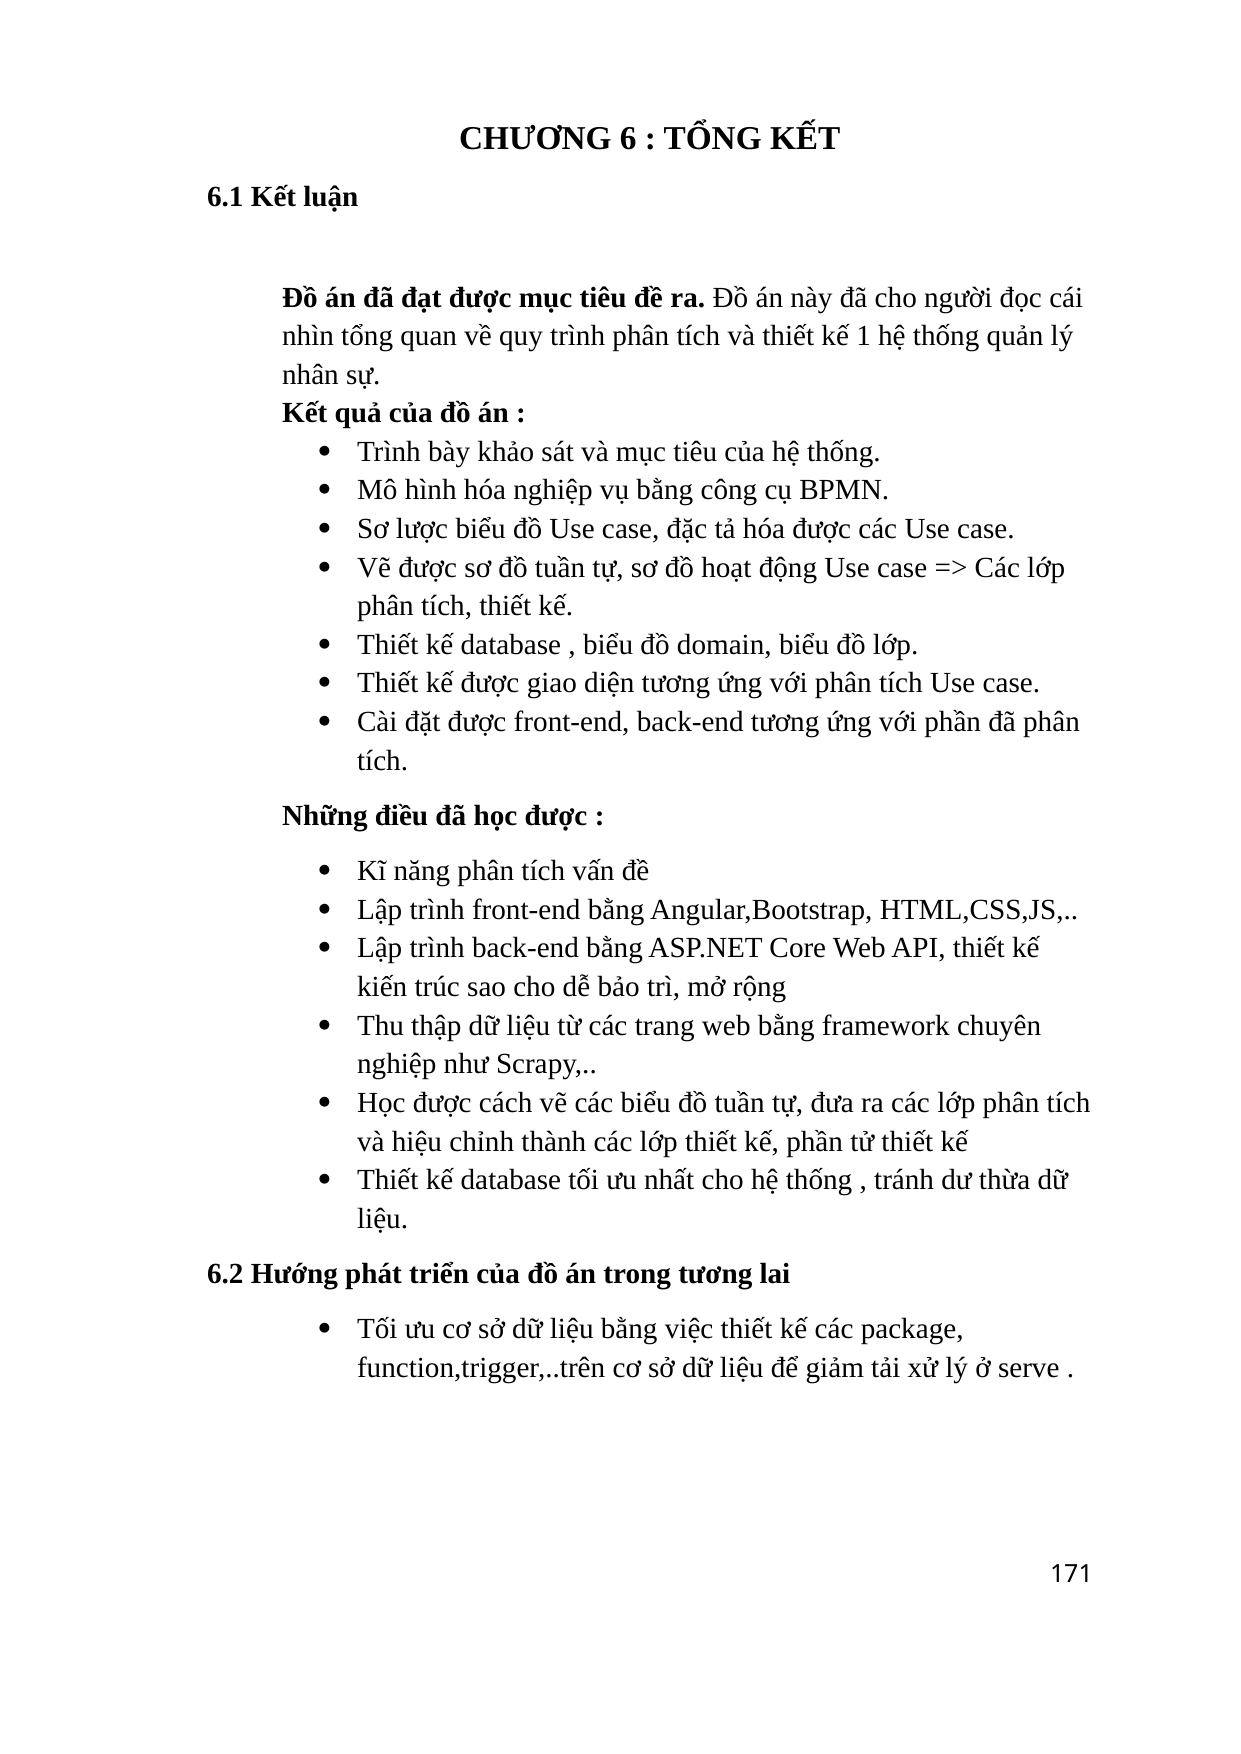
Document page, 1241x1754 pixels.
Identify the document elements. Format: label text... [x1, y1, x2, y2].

subtitle 6.1 Kết luận [207, 179, 1092, 264]
list Lập trình back-end bằng ASP.NET Core Web API, thiết kế kiến trúc sao cho dễ bảo trì, mở rộng [319, 931, 1092, 1003]
list Kết quả của đồ án : [282, 395, 1092, 429]
list Thiết kế database tối ưu nhất cho hệ thống , tránh dư thừa dữ liệu. [319, 1162, 1092, 1234]
list Tối ưu cơ sở dữ liệu bằng việc thiết kế các package, function,trigger,..trên cơ sở dữ liệu để giảm tải xử lý ở serve . [319, 1311, 1092, 1383]
list Cài đặt được front-end, back-end tương ứng với phần đã phân tích. [319, 704, 1092, 776]
list Thiết kế database , biểu đồ domain, biểu đồ lớp. [319, 627, 1092, 661]
list Vẽ được sơ đồ tuần tự, sơ đồ hoạt động Use case => Các lớp phân tích, thiết kế. [319, 550, 1092, 622]
list Lập trình front-end bằng Angular,Bootstrap, HTML,CSS,JS,.. [319, 892, 1092, 926]
list Trình bày khảo sát và mục tiêu của hệ thống. [319, 434, 1092, 467]
list Mô hình hóa nghiệp vụ bằng công cụ BPMN. [319, 472, 1092, 506]
text Những điều đã học được : [244, 798, 1092, 832]
list Thiết kế được giao diện tương ứng với phân tích Use case. [319, 666, 1092, 699]
list Kĩ năng phân tích vấn đề [319, 853, 1092, 887]
text 6.2 Hướng phát triển của đồ án trong tương lai [207, 1256, 1092, 1289]
list Đồ án đã đạt được mục tiêu đề ra. Đồ án này đã cho người đọc cái nhìn tổng quan về quy trình phân tích và thiết kế 1 hệ thống quản lý nhân sự. [282, 280, 1092, 390]
list Thu thập dữ liệu từ các trang web bằng framework chuyên nghiệp như Scrapy,.. [319, 1008, 1092, 1080]
list Sơ lược biểu đồ Use case, đặc tả hóa được các Use case. [319, 511, 1092, 545]
list Học được cách vẽ các biểu đồ tuần tự, đưa ra các lớp phân tích và hiệu chỉnh thành các lớp thiết kế, phần tử thiết kế [319, 1085, 1092, 1157]
subtitle CHƯƠNG 6 : TỔNG KẾT [207, 118, 1092, 156]
